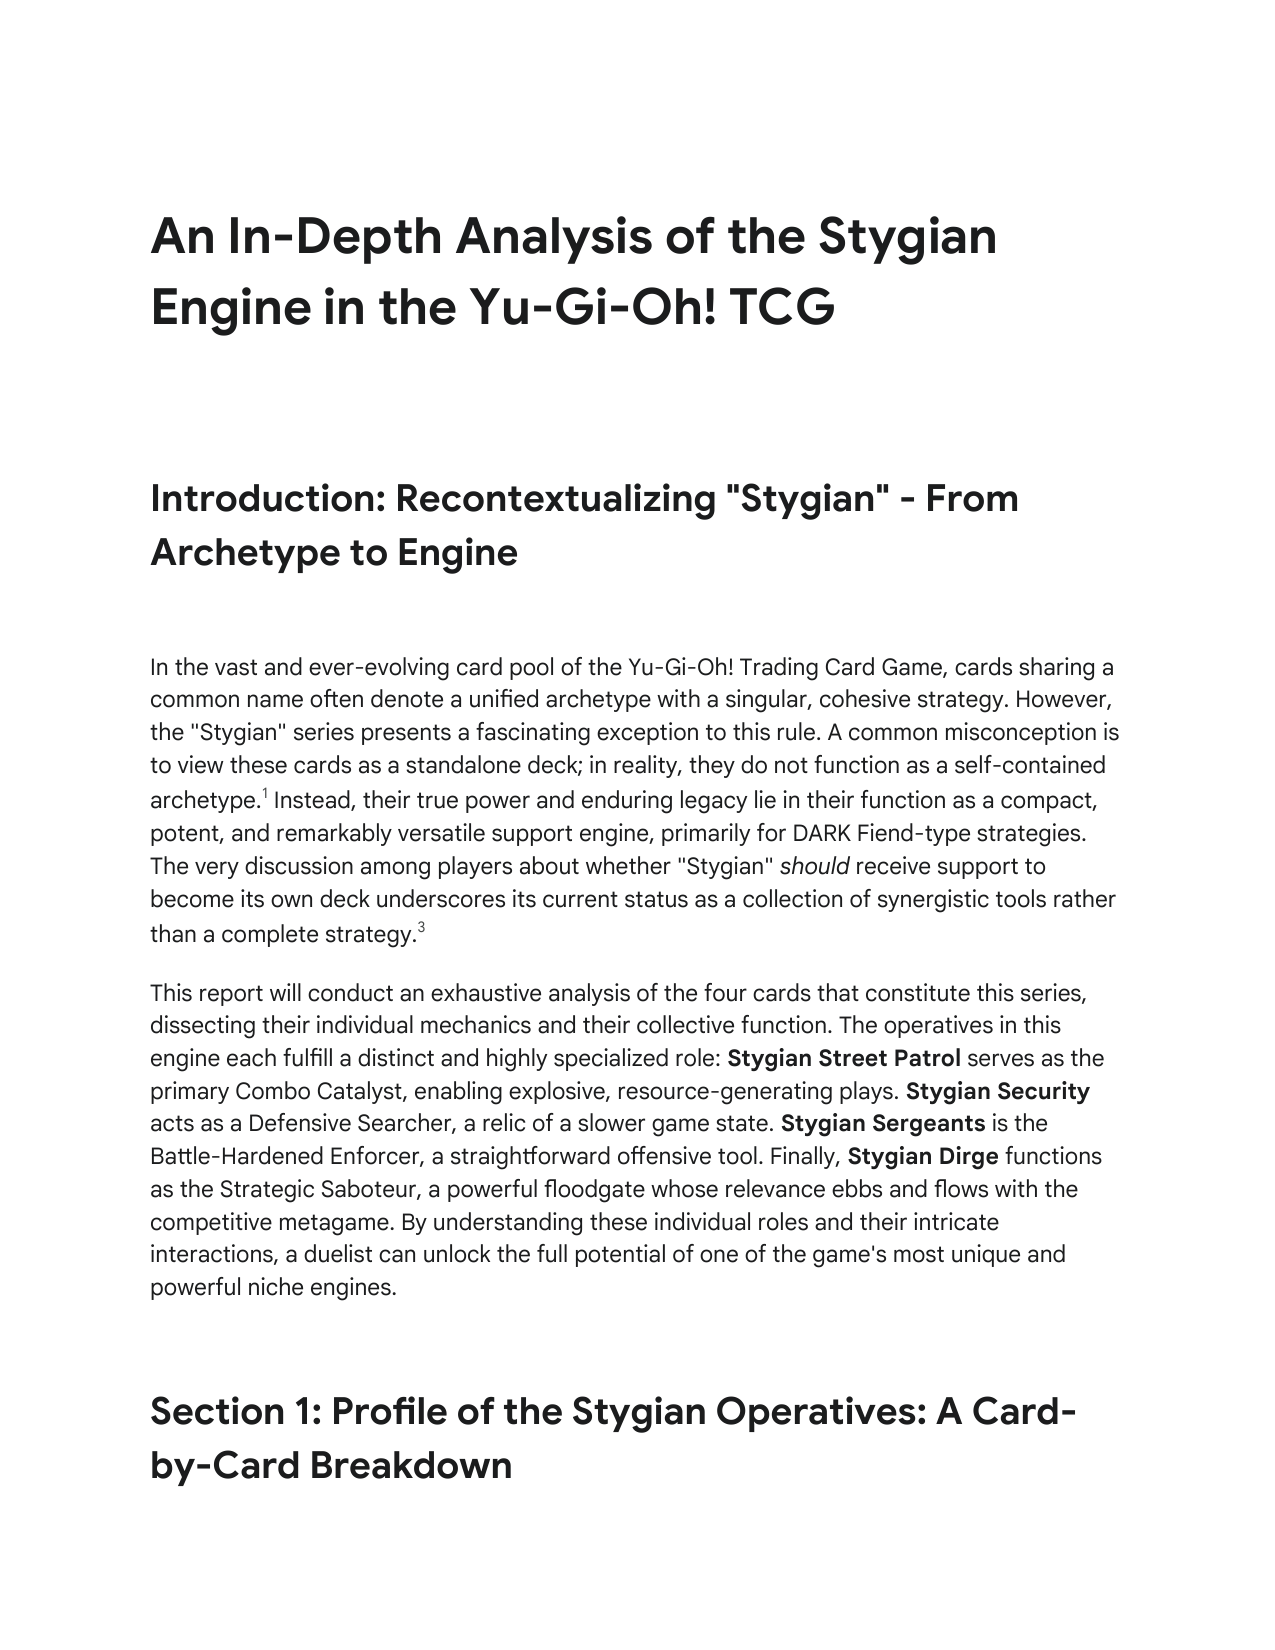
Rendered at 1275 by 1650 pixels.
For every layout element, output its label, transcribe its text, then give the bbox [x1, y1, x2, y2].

subtitle Introduction: Recontextualizing "Stygian" - From Archetype to Engine [150, 476, 1125, 576]
subtitle Section 1: Profile of the Stygian Operatives: A Card-by-Card Breakdown [150, 1388, 1125, 1489]
subtitle An In-Depth Analysis of the Stygian Engine in the Yu-Gi-Oh! TCG [150, 205, 1125, 339]
text In the vast and ever-evolving card pool of the Yu-Gi-Oh! Trading Card Game, cards sharing a common name often denote a unified archetype with a singular, cohesive strategy. However, the "Stygian" series presents a fascinating exception to this rule. A common misconception is to view these cards as a standalone deck; in reality, they do not function as a self-contained archetype.1 Instead, their true power and enduring legacy lie in their function as a compact, potent, and remarkably versatile support engine, primarily for DARK Fiend-type strategies. The very discussion among players about whether "Stygian" should receive support to become its own deck underscores its current status as a collection of synergistic tools rather than a complete strategy.3 [150, 653, 1125, 949]
text This report will conduct an exhaustive analysis of the four cards that constitute this series, dissecting their individual mechanics and their collective function. The operatives in this engine each fulfill a distinct and highly specialized role: Stygian Street Patrol serves as the primary Combo Catalyst, enabling explosive, resource-generating plays. Stygian Security acts as a Defensive Searcher, a relic of a slower game state. Stygian Sergeants is the Battle-Hardened Enforcer, a straightforward offensive tool. Finally, Stygian Dirge functions as the Strategic Saboteur, a powerful floodgate whose relevance ebbs and flows with the competitive metagame. By understanding these individual roles and their intricate interactions, a duelist can unlock the full potential of one of the game's most unique and powerful niche engines. [150, 979, 1125, 1302]
